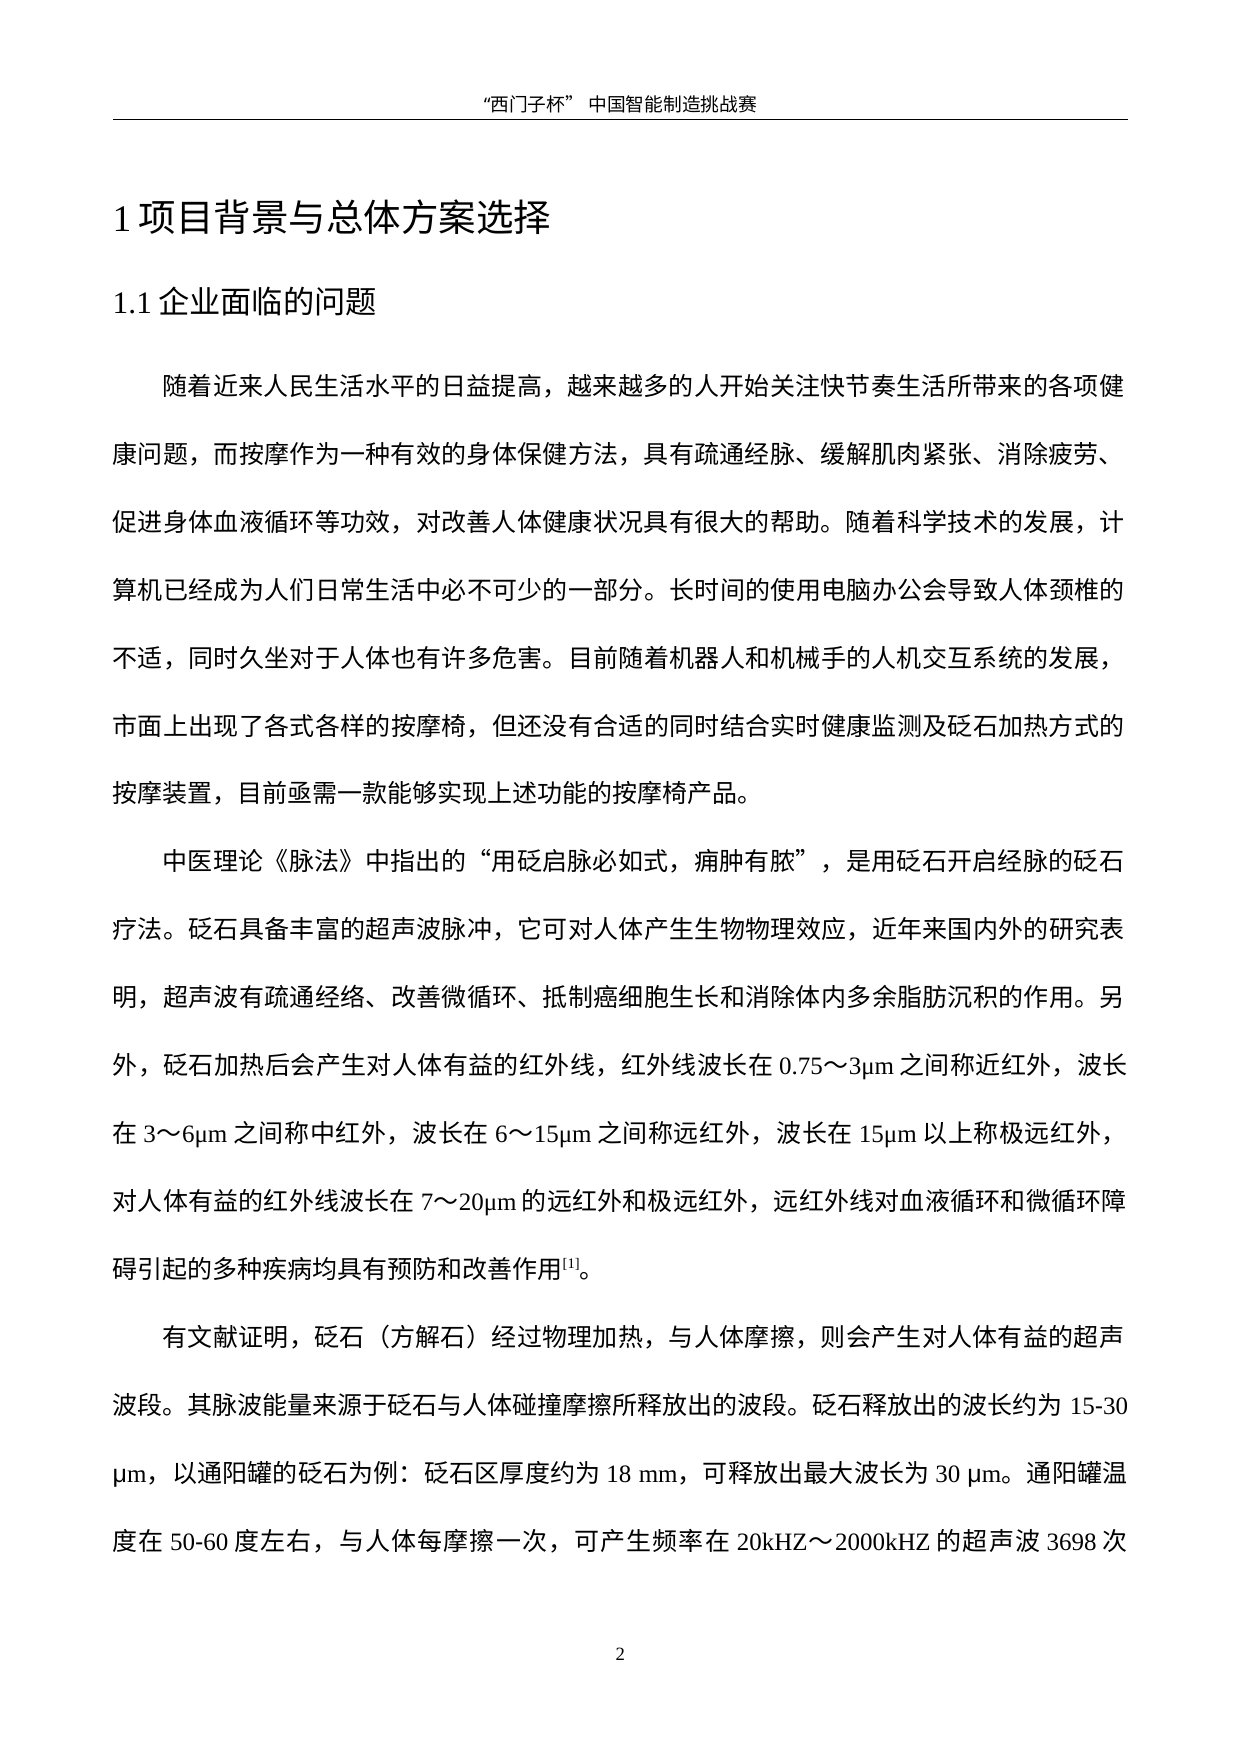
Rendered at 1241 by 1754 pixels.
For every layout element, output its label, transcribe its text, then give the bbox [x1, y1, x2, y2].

subtitle 1.1企业面临的问题 [112, 266, 1128, 334]
text 中医理论《脉法》中指出的“用砭启脉必如式，痈肿有脓”，是用砭石开启经脉的砭石疗法。砭石具备丰富的超声波脉冲，它可对人体产生生物物理效应，近年来国内外的研究表明，超声波有疏通经络、改善微循环、抵制癌细胞生长和消除体内多余脂肪沉积的作用。另外，砭石加热后会产生对人体有益的红外线，红外线波长在0.75～3μm之间称近红外，波长在3～6μm之间称中红外，波长在6～15μm之间称远红外，波长在15μm以上称极远红外，对人体有益的红外线波长在7～20μm的远红外和极远红外，远红外线对血液循环和微循环障碍引起的多种疾病均具有预防和改善作用[1]。 [112, 826, 1128, 1301]
text 随着近来人民生活水平的日益提高，越来越多的人开始关注快节奏生活所带来的各项健康问题，而按摩作为一种有效的身体保健方法，具有疏通经脉、缓解肌肉紧张、消除疲劳、促进身体血液循环等功效，对改善人体健康状况具有很大的帮助。随着科学技术的发展，计算机已经成为人们日常生活中必不可少的一部分。长时间的使用电脑办公会导致人体颈椎的不适，同时久坐对于人体也有许多危害。目前随着机器人和机械手的人机交互系统的发展，市面上出现了各式各样的按摩椅，但还没有合适的同时结合实时健康监测及砭石加热方式的按摩装置，目前亟需一款能够实现上述功能的按摩椅产品。 [112, 351, 1128, 826]
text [112, 1301, 1128, 1573]
subtitle 1项目背景与总体方案选择 [112, 181, 1128, 249]
